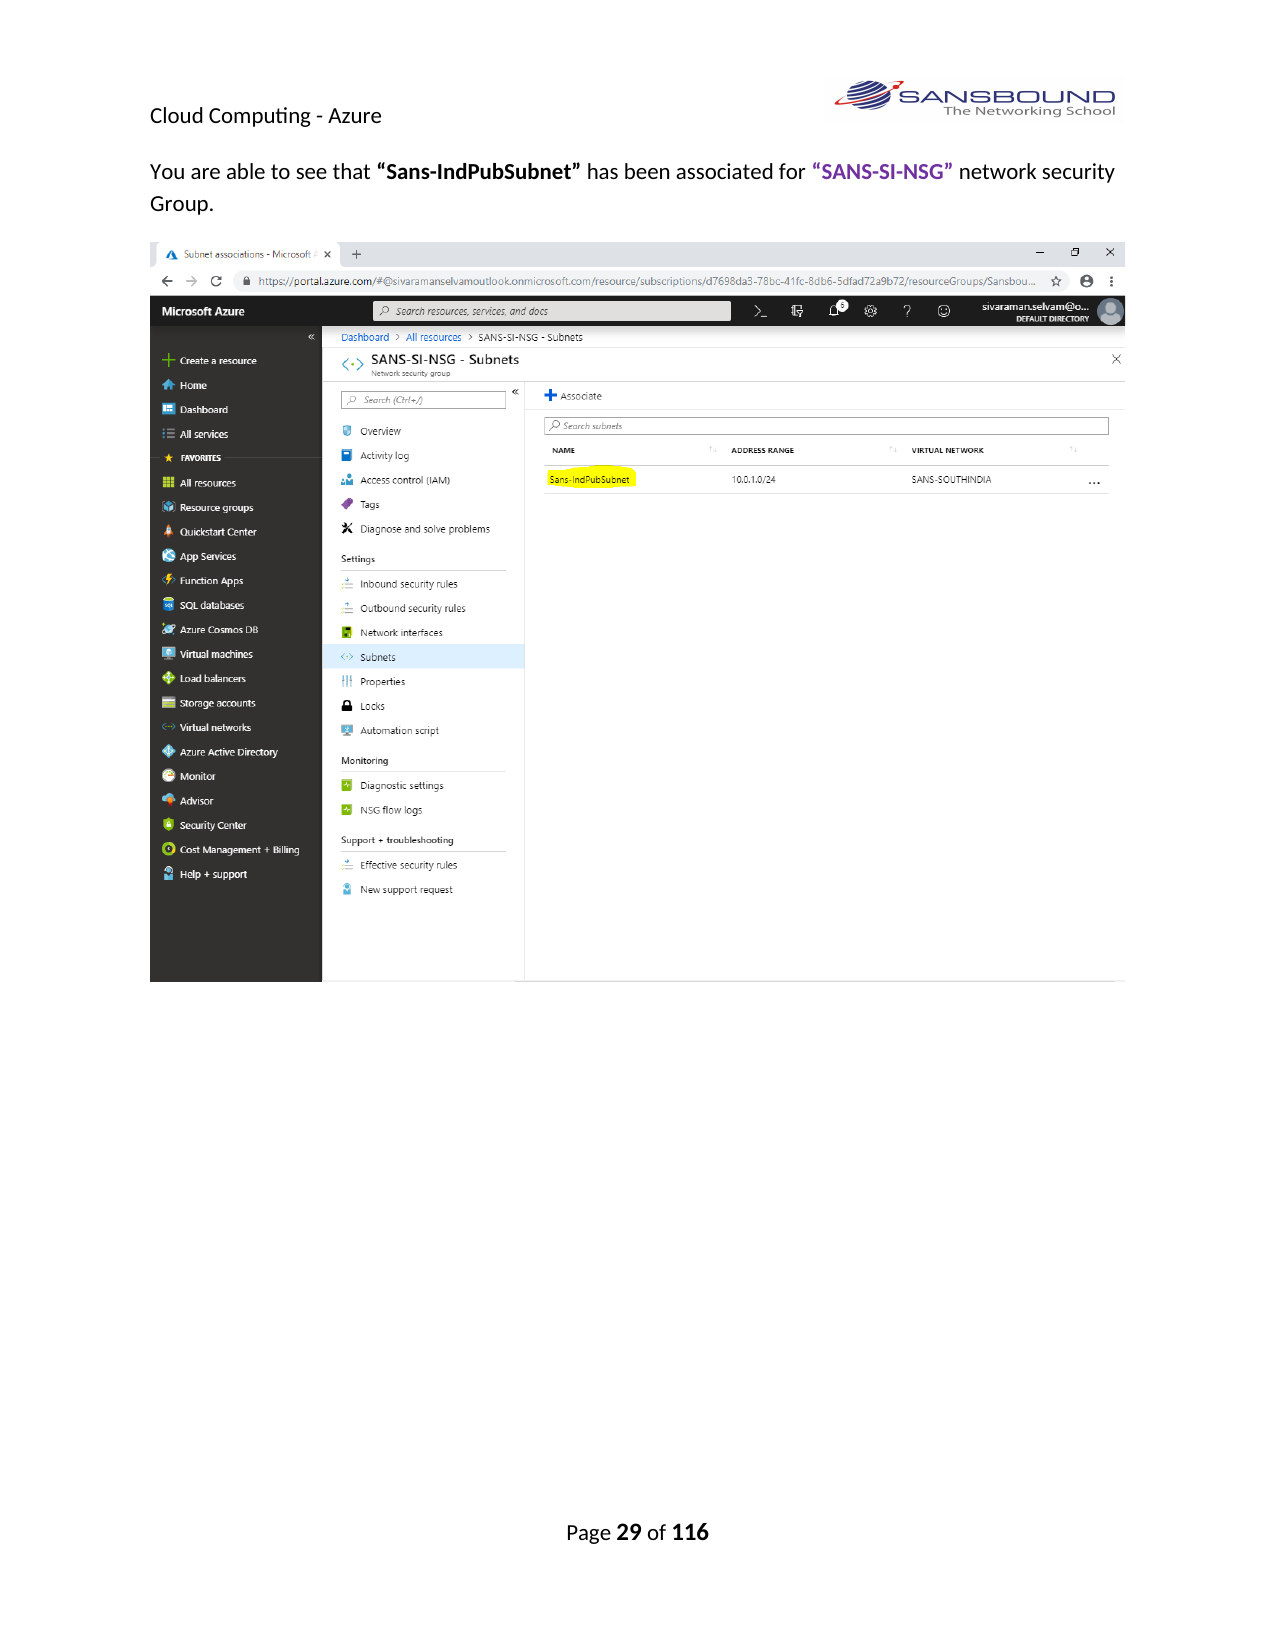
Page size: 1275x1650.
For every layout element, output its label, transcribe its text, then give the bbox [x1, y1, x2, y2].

text You are able to see that “Sans-IndPubSubnet” has been associated for “SANS-SI-NSG” network security Group. [150, 157, 1125, 217]
picture [823, 75, 1125, 124]
picture [150, 242, 1125, 982]
